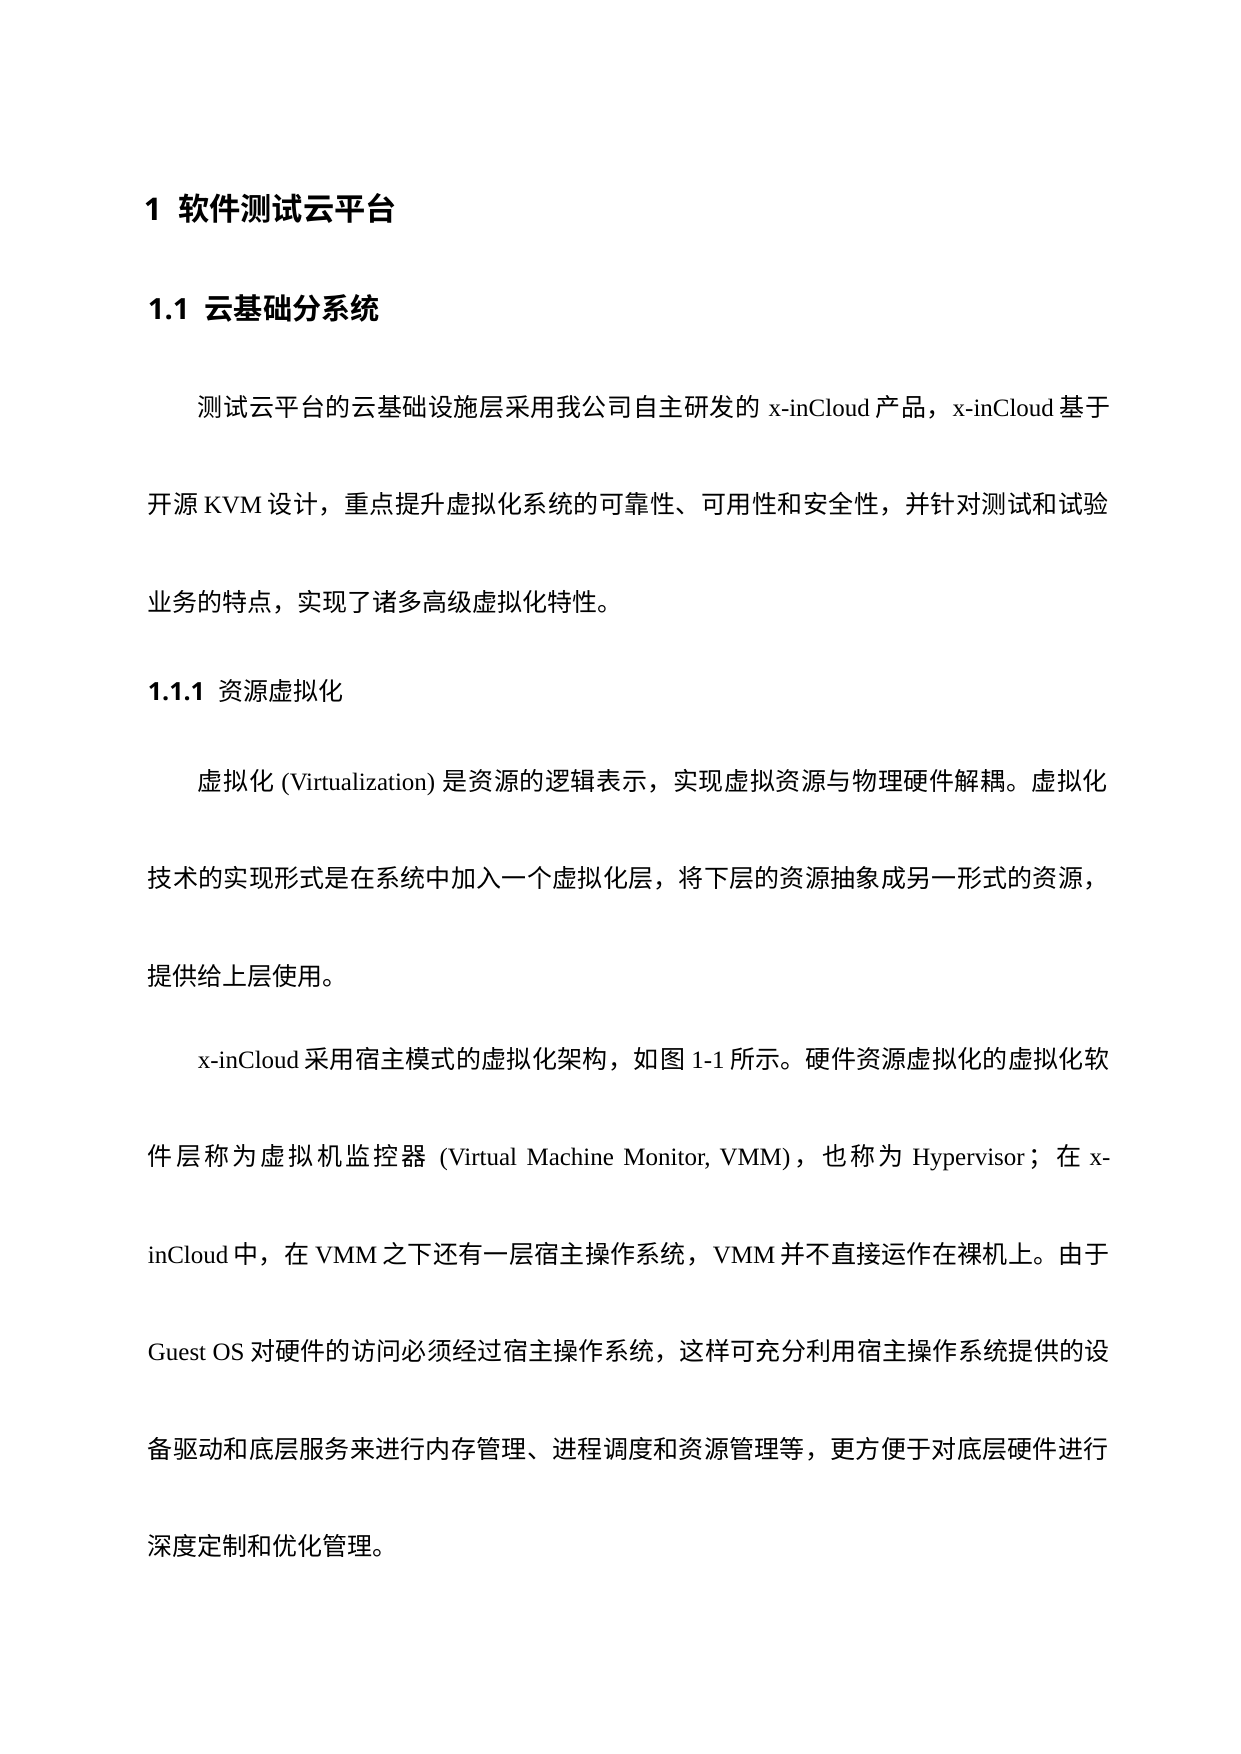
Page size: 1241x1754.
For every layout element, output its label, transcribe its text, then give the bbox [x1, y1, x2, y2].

subtitle 云基础分系统 [148, 274, 1110, 339]
text 测试云平台的云基础设施层采用我公司自主研发的x-inCloud产品，x-inCloud基于开源KVM设计，重点提升虚拟化系统的可靠性、可用性和安全性，并针对测试和试验业务的特点，实现了诸多高级虚拟化特性。 [148, 373, 1110, 633]
subtitle 软件测试云平台 [144, 174, 1110, 239]
text 虚拟化 (Virtualization) 是资源的逻辑表示，实现虚拟资源与物理硬件解耦。虚拟化技术的实现形式是在系统中加入一个虚拟化层，将下层的资源抽象成另一形式的资源，提供给上层使用。 [148, 747, 1110, 1007]
subtitle 资源虚拟化 [148, 657, 1110, 722]
text x-inCloud采用宿主模式的虚拟化架构，如图 1-1所示。硬件资源虚拟化的虚拟化软件层称为虚拟机监控器 (Virtual Machine Monitor, VMM)，也称为Hypervisor；在x-inCloud中，在VMM之下还有一层宿主操作系统，VMM并不直接运作在裸机上。由于Guest OS对硬件的访问必须经过宿主操作系统，这样可充分利用宿主操作系统提供的设备驱动和底层服务来进行内存管理、进程调度和资源管理等，更方便于对底层硬件进行深度定制和优化管理。 [148, 1025, 1110, 1577]
